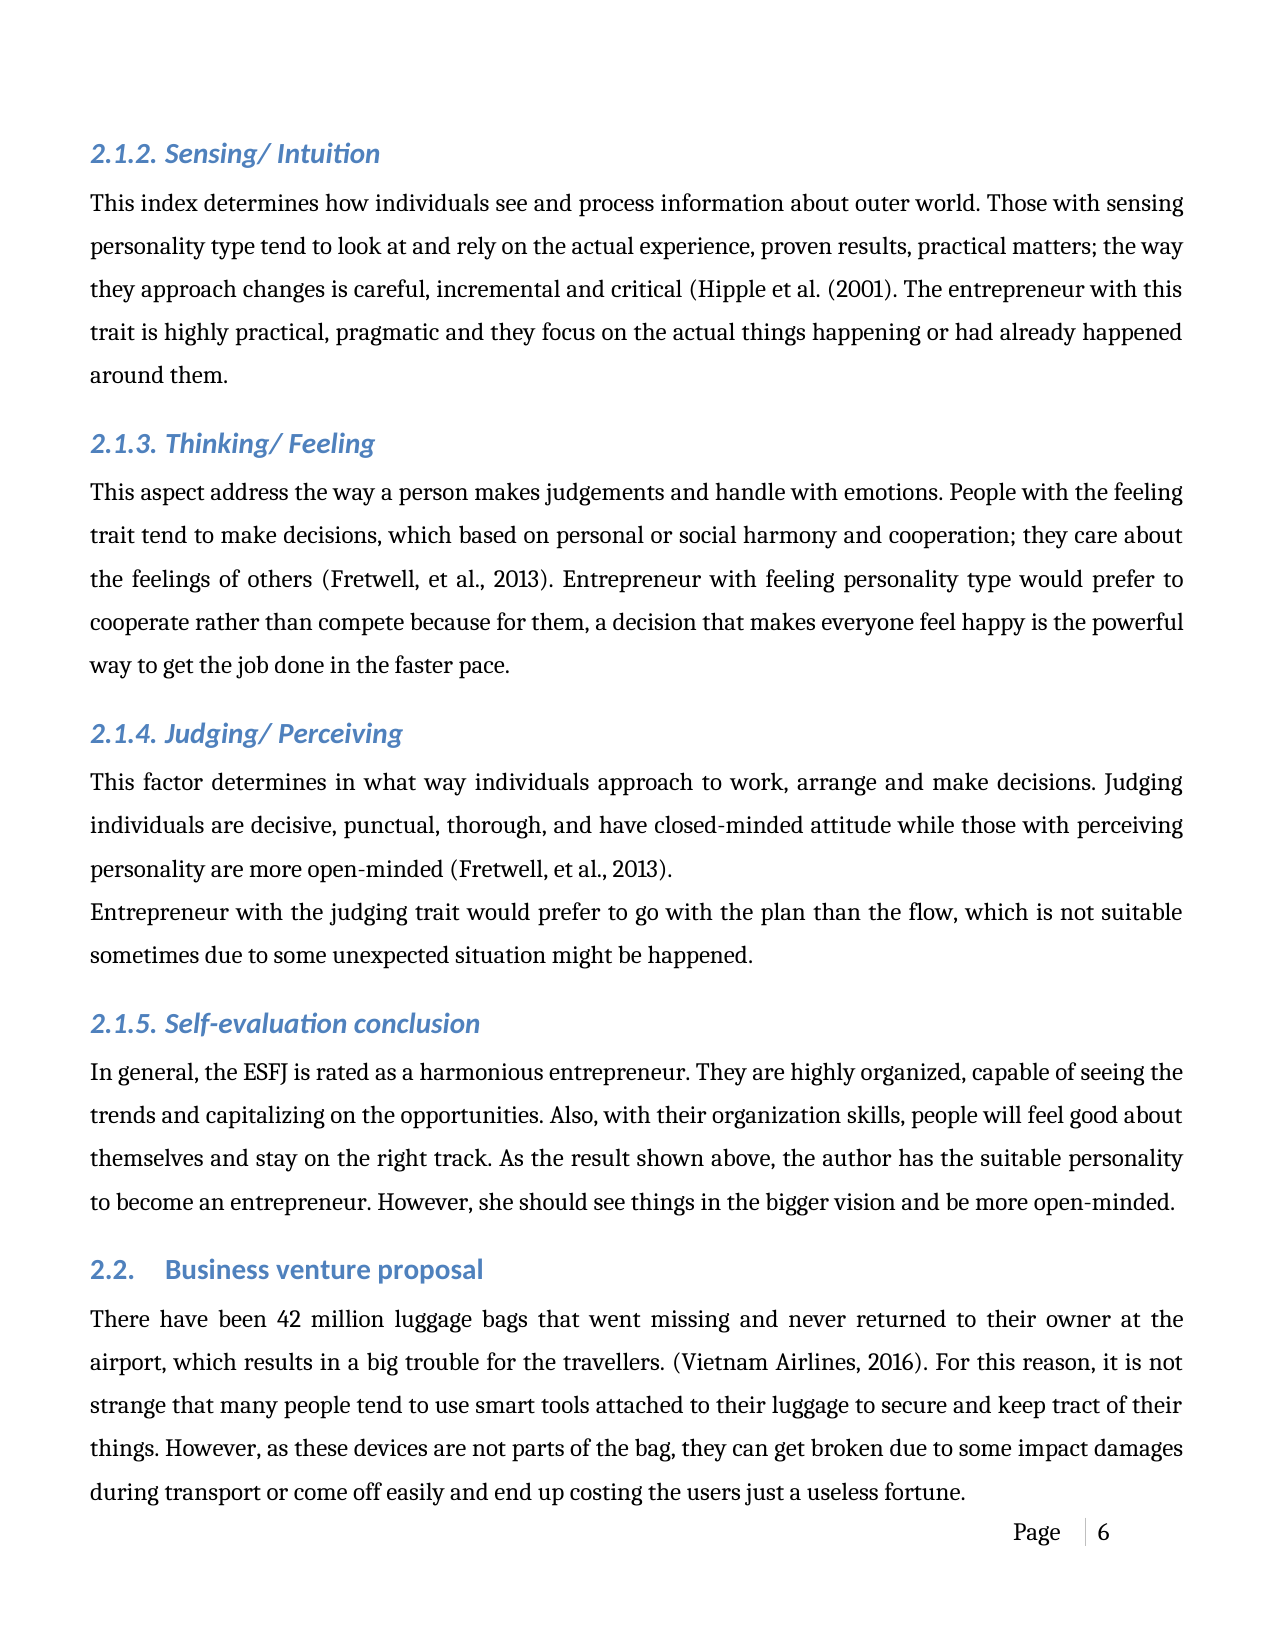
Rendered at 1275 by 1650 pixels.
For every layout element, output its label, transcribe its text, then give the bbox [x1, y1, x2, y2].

text There have been 42 million luggage bags that went missing and never returned to their owner at the airport, which results in a big trouble for the travellers. (Vietnam Airlines, 2016). For this reason, it is not strange that many people tend to use smart tools attached to their luggage to secure and keep tract of their things. However, as these devices are not parts of the bag, they can get broken due to some impact damages during transport or come off easily and end up costing the users just a useless fortune. [90, 1305, 1185, 1506]
subtitle Sensing/ Intuition [90, 135, 1185, 171]
text This aspect address the way a person makes judgements and handle with emotions. People with the feeling trait tend to make decisions, which based on personal or social harmony and cooperation; they care about the feelings of others (Fretwell, et al., 2013). Entrepreneur with feeling personality type would prefer to cooperate rather than compete because for them, a decision that makes everyone feel happy is the powerful way to get the job done in the faster pace. [90, 478, 1185, 679]
subtitle Thinking/ Feeling [90, 425, 1185, 461]
subtitle Self-evaluation conclusion [90, 1005, 1185, 1040]
text This index determines how individuals see and process information about outer world. Those with sensing personality type tend to look at and rely on the actual experience, proven results, practical matters; the way they approach changes is careful, incremental and critical (Hipple et al. (2001). The entrepreneur with this trait is highly practical, pragmatic and they focus on the actual things happening or had already happened around them. [90, 188, 1185, 390]
subtitle Business venture proposal [90, 1251, 1185, 1287]
text This factor determines in what way individuals approach to work, arrange and make decisions. Judging individuals are decisive, punctual, thorough, and have closed-minded attitude while those with perceiving personality are more open-minded (Fretwell, et al., 2013). [90, 768, 1185, 883]
text In general, the ESFJ is rated as a harmonious entrepreneur. They are highly organized, capable of seeing the trends and capitalizing on the opportunities. Also, with their organization skills, people will feel good about themselves and stay on the right track. As the result shown above, the author has the suitable personality to become an entrepreneur. However, she should see things in the bigger vision and be more open-minded. [90, 1058, 1185, 1216]
subtitle Judging/ Perceiving [90, 715, 1185, 750]
text Entrepreneur with the judging trait would prefer to go with the plan than the flow, which is not suitable sometimes due to some unexpected situation might be happened. [90, 898, 1185, 969]
